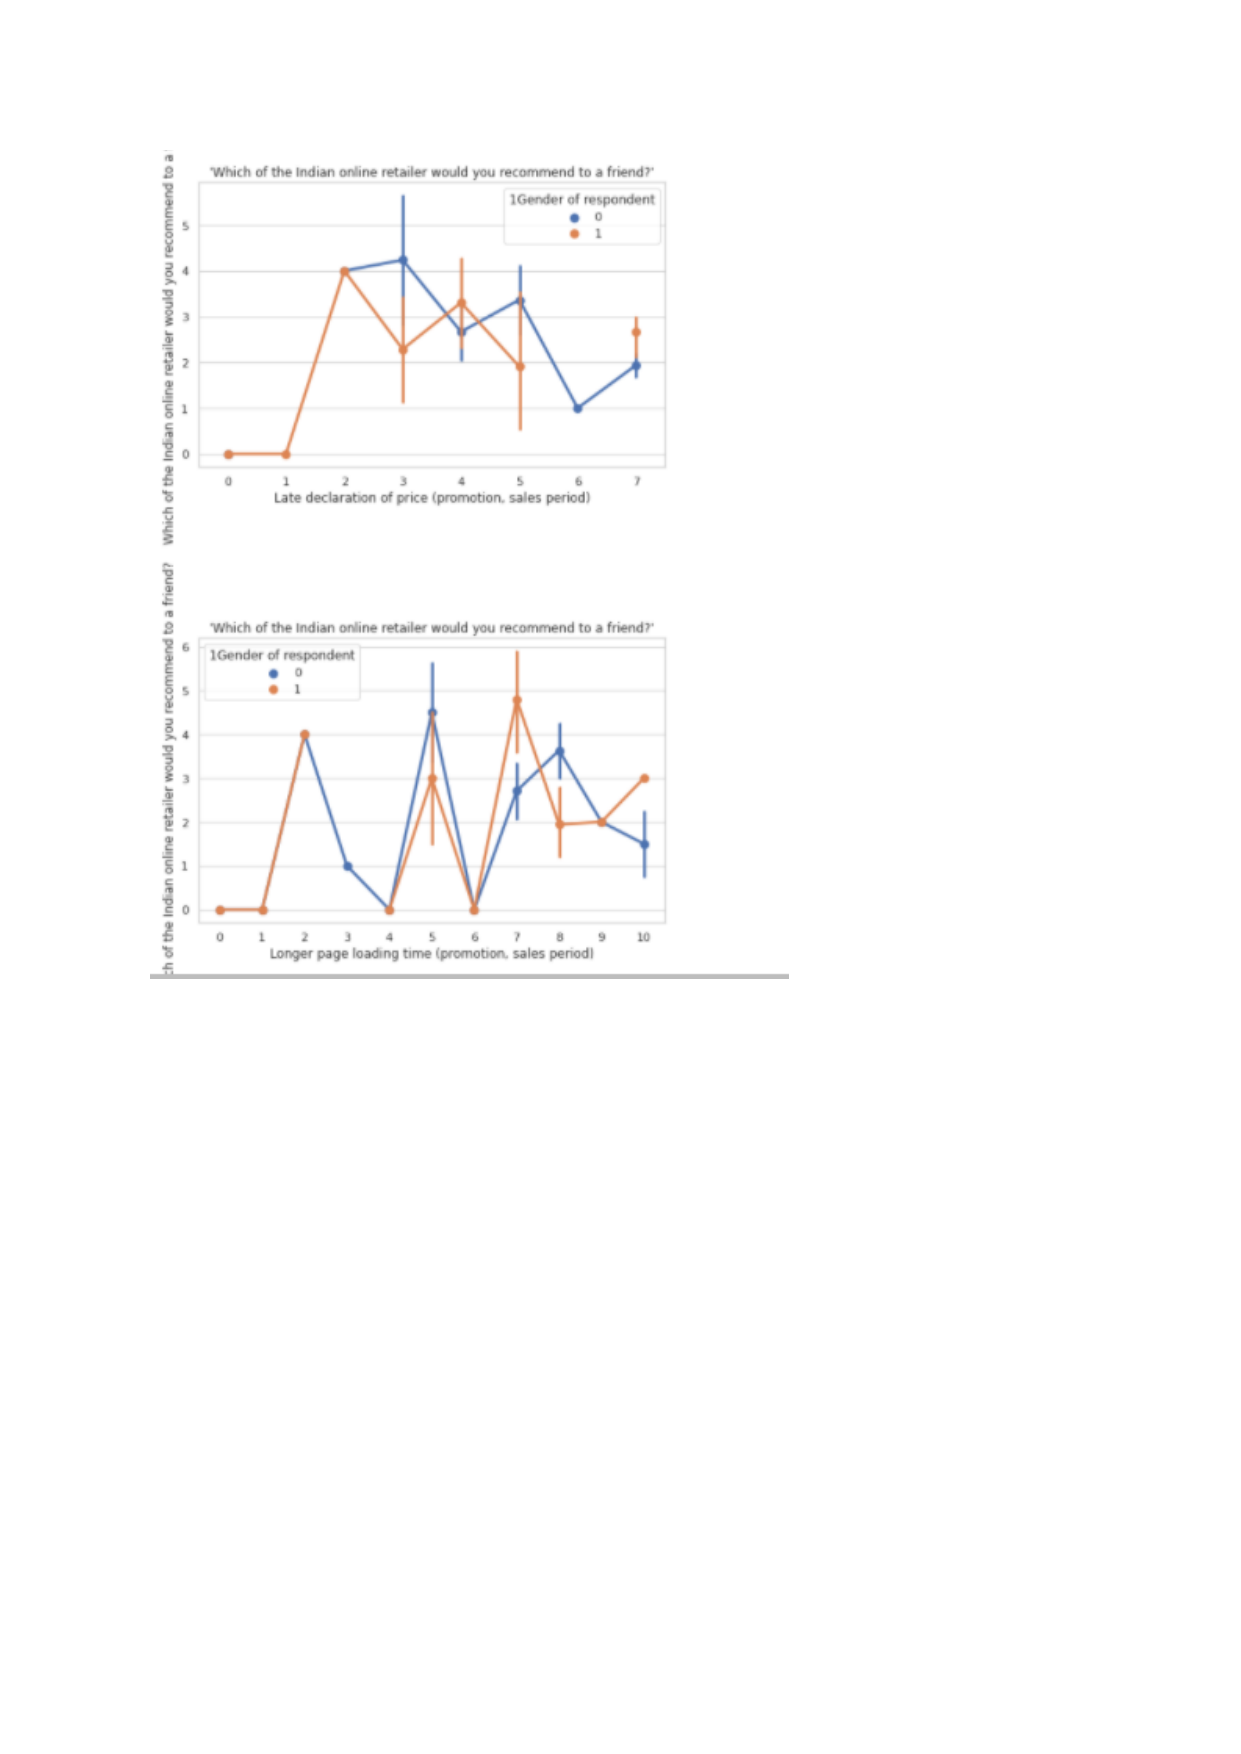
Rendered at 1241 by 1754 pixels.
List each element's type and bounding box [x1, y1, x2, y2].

picture [150, 150, 789, 979]
